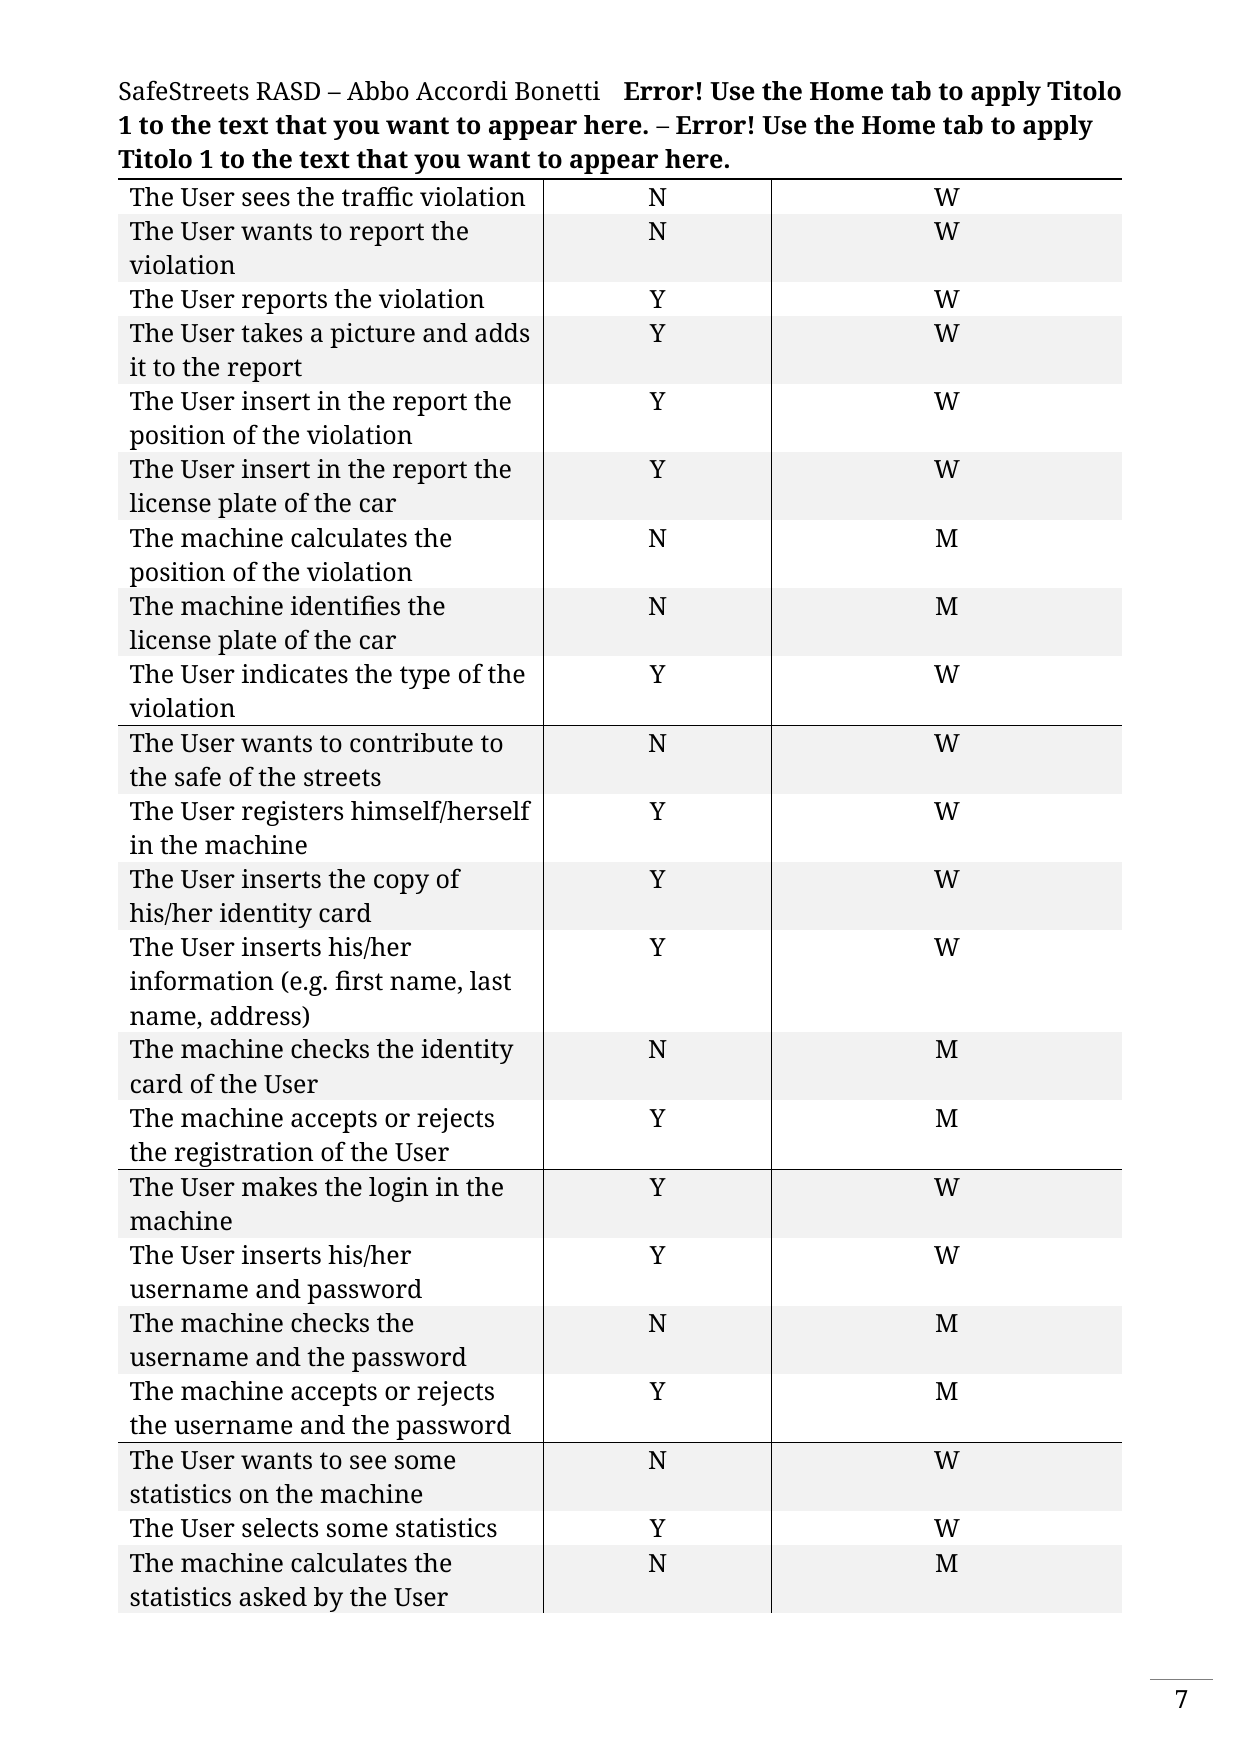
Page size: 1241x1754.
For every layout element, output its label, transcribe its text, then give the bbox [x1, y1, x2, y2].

table_cell The User insert in the report the position of the violation [118, 384, 543, 452]
table_cell Y [544, 282, 771, 316]
table_cell M [772, 588, 1122, 656]
table_cell Y [544, 930, 771, 1032]
table_cell The User indicates the type of the violation [118, 656, 543, 724]
table_cell Y [544, 1100, 771, 1168]
table_cell M [772, 1306, 1122, 1374]
table_cell The machine calculates the position of the violation [118, 520, 543, 588]
table_cell Y [544, 452, 771, 520]
table_cell The User takes a picture and adds it to the report [118, 316, 543, 384]
table_cell N [544, 180, 771, 214]
table_cell Y [544, 656, 771, 724]
table_cell N [544, 1032, 771, 1100]
table_cell The User inserts his/her username and password [118, 1238, 543, 1306]
table_cell W [772, 384, 1122, 452]
table_cell The User reports the violation [118, 282, 543, 316]
table_cell W [772, 1443, 1122, 1511]
table_cell N [544, 1545, 771, 1613]
table_cell N [544, 1306, 771, 1374]
table_cell W [772, 316, 1122, 384]
table_cell W [772, 214, 1122, 282]
table_cell M [772, 1032, 1122, 1100]
table_cell The machine accepts or rejects the username and the password [118, 1374, 543, 1442]
table_cell M [772, 1374, 1122, 1442]
table_cell Y [544, 1238, 771, 1306]
table_cell W [772, 1511, 1122, 1545]
table_cell The User wants to contribute to the safe of the streets [118, 726, 543, 794]
table_cell W [772, 452, 1122, 520]
table_cell The User registers himself/herself in the machine [118, 794, 543, 862]
table_cell W [772, 282, 1122, 316]
table_cell The User insert in the report the license plate of the car [118, 452, 543, 520]
table_cell The machine accepts or rejects the registration of the User [118, 1100, 543, 1168]
table_cell N [544, 214, 771, 282]
table_cell W [772, 862, 1122, 930]
table_cell N [544, 1443, 771, 1511]
table_cell The machine checks the identity card of the User [118, 1032, 543, 1100]
table_cell N [544, 726, 771, 794]
table_cell Y [544, 794, 771, 862]
table_cell W [772, 656, 1122, 724]
table_cell The User wants to see some statistics on the machine [118, 1443, 543, 1511]
table_cell The User sees the traffic violation [118, 180, 543, 214]
table_cell M [772, 520, 1122, 588]
table_cell N [544, 520, 771, 588]
table_cell Y [544, 316, 771, 384]
table_cell The machine calculates the statistics asked by the User [118, 1545, 543, 1613]
table_cell The User wants to report the violation [118, 214, 543, 282]
table_cell The machine identifies the license plate of the car [118, 588, 543, 656]
table_cell W [772, 180, 1122, 214]
table_cell W [772, 726, 1122, 794]
table_cell The User selects some statistics [118, 1511, 543, 1545]
table_cell Y [544, 862, 771, 930]
table_cell M [772, 1545, 1122, 1613]
table_cell Y [544, 1374, 771, 1442]
table_cell The machine checks the username and the password [118, 1306, 543, 1374]
table_cell The User inserts the copy of his/her identity card [118, 862, 543, 930]
table_cell Y [544, 1511, 771, 1545]
table_cell W [772, 794, 1122, 862]
table_cell W [772, 1238, 1122, 1306]
table_cell W [772, 1170, 1122, 1238]
table_cell Y [544, 384, 771, 452]
table_cell N [544, 588, 771, 656]
table_cell W [772, 930, 1122, 1032]
table_cell M [772, 1100, 1122, 1168]
table_cell The User makes the login in the machine [118, 1170, 543, 1238]
table_cell The User inserts his/her information (e.g. first name, last name, address) [118, 930, 543, 1032]
table_cell Y [544, 1170, 771, 1238]
